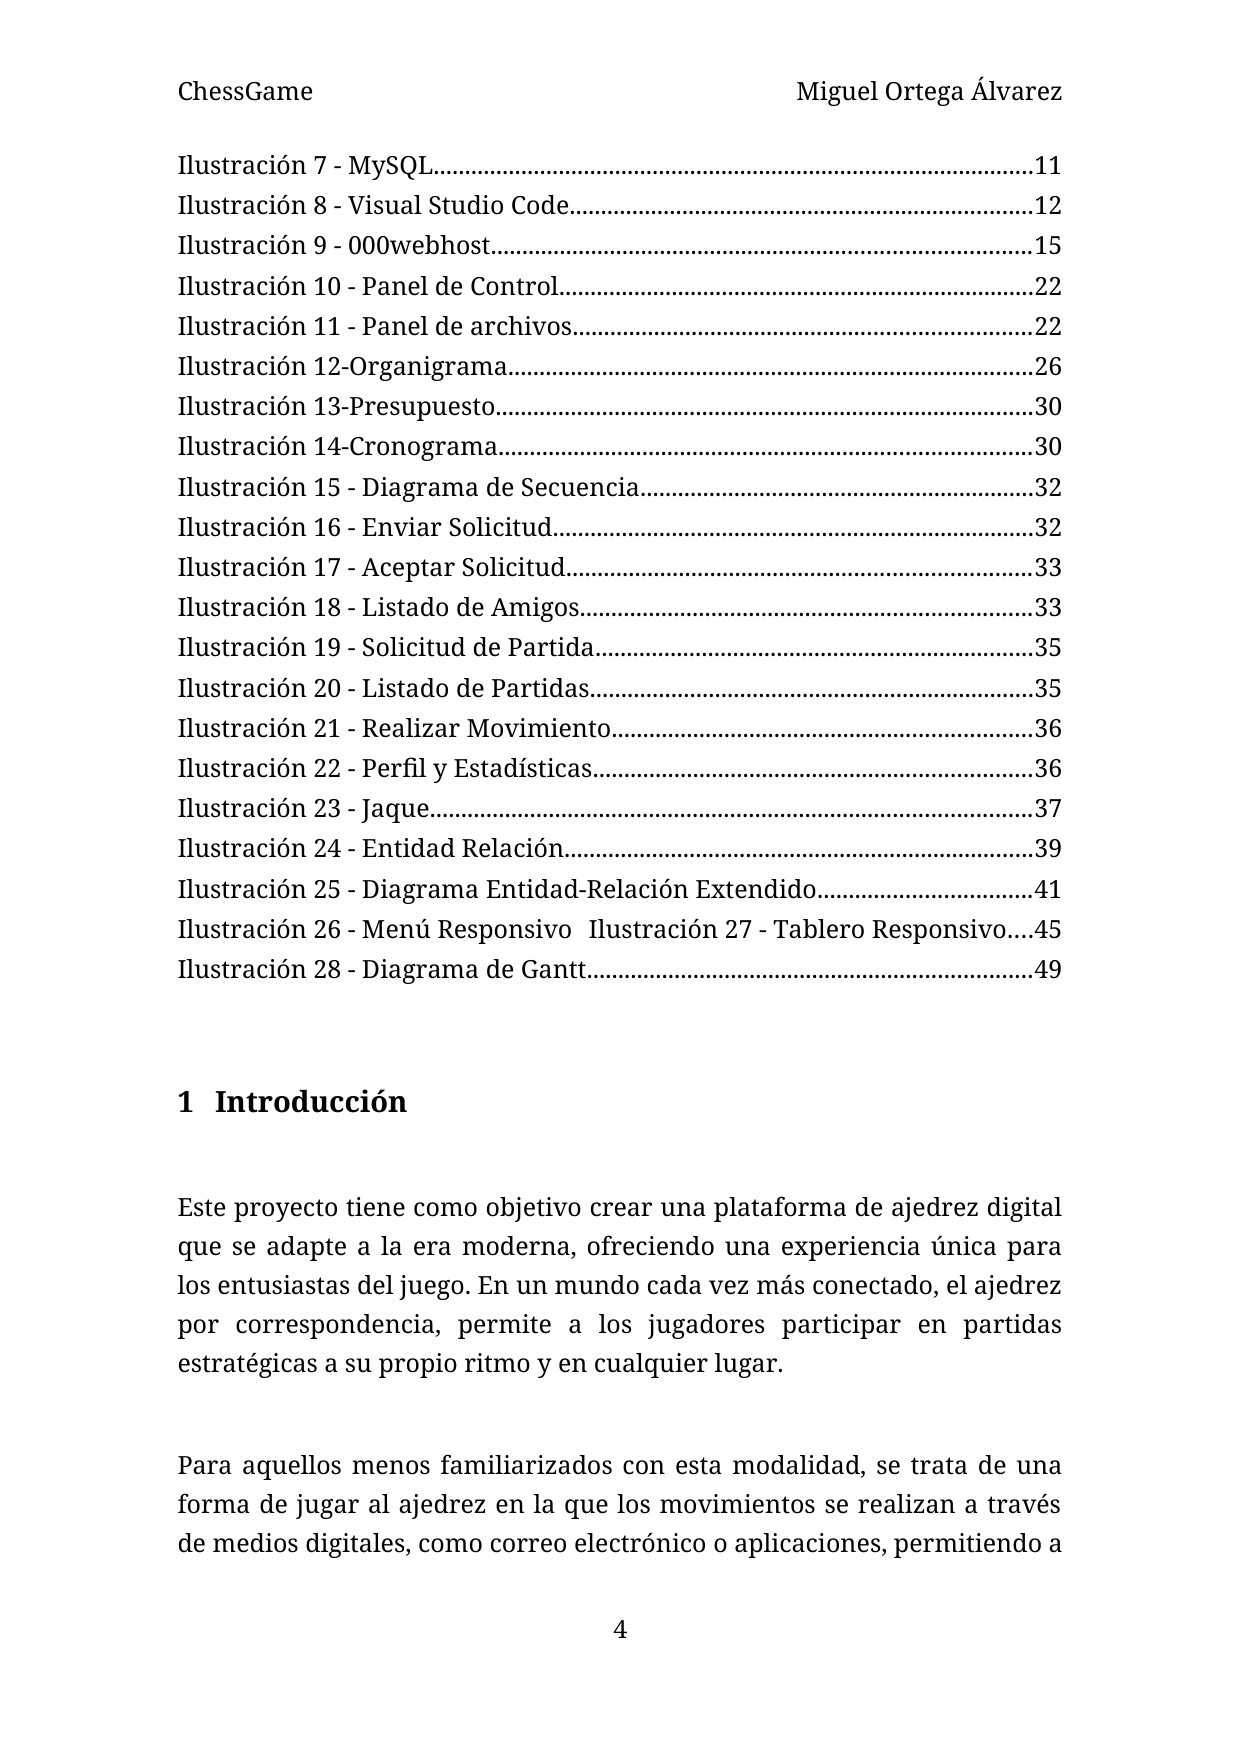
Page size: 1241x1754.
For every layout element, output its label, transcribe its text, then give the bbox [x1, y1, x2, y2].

text Ilustración 14-Cronograma 30 [177, 429, 1063, 463]
text Ilustración 10 - Panel de Control 22 [177, 268, 1063, 302]
text Ilustración 23 - Jaque 37 [177, 791, 1063, 825]
text Ilustración 28 - Diagrama de Gantt 49 [177, 952, 1063, 986]
text Ilustración 8 - Visual Studio Code 12 [177, 188, 1063, 222]
text Ilustración 26 - Menú Responsivo Ilustración 27 - Tablero Responsivo 45 [177, 912, 1063, 946]
text Ilustración 19 - Solicitud de Partida 35 [177, 630, 1063, 664]
subtitle Introducción [177, 1081, 1063, 1121]
text Ilustración 21 - Realizar Movimiento 36 [177, 711, 1063, 744]
text Ilustración 16 - Enviar Solicitud 32 [177, 509, 1063, 543]
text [177, 1448, 1063, 1560]
text Este proyecto tiene como objetivo crear una plataforma de ajedrez digital que se adapte a la era moderna, ofreciendo una experiencia única para los entusiastas del juego. En un mundo cada vez más conectado, el ajedrez por correspondencia, permite a los jugadores participar en partidas estratégicas a su propio ritmo y en cualquier lugar. [177, 1189, 1063, 1380]
text Ilustración 18 - Listado de Amigos 33 [177, 590, 1063, 624]
text Ilustración 22 - Perfil y Estadísticas 36 [177, 751, 1063, 785]
text Ilustración 25 - Diagrama Entidad-Relación Extendido 41 [177, 871, 1063, 905]
text Ilustración 13-Presupuesto 30 [177, 389, 1063, 423]
text Ilustración 15 - Diagrama de Secuencia 32 [177, 469, 1063, 503]
text Ilustración 20 - Listado de Partidas 35 [177, 670, 1063, 704]
text Ilustración 7 - MySQL 11 [177, 148, 1063, 182]
text Ilustración 11 - Panel de archivos 22 [177, 308, 1063, 342]
text Ilustración 17 - Aceptar Solicitud 33 [177, 550, 1063, 584]
text Ilustración 12-Organigrama 26 [177, 349, 1063, 383]
text Ilustración 24 - Entidad Relación 39 [177, 831, 1063, 865]
text Ilustración 9 - 000webhost 15 [177, 228, 1063, 262]
